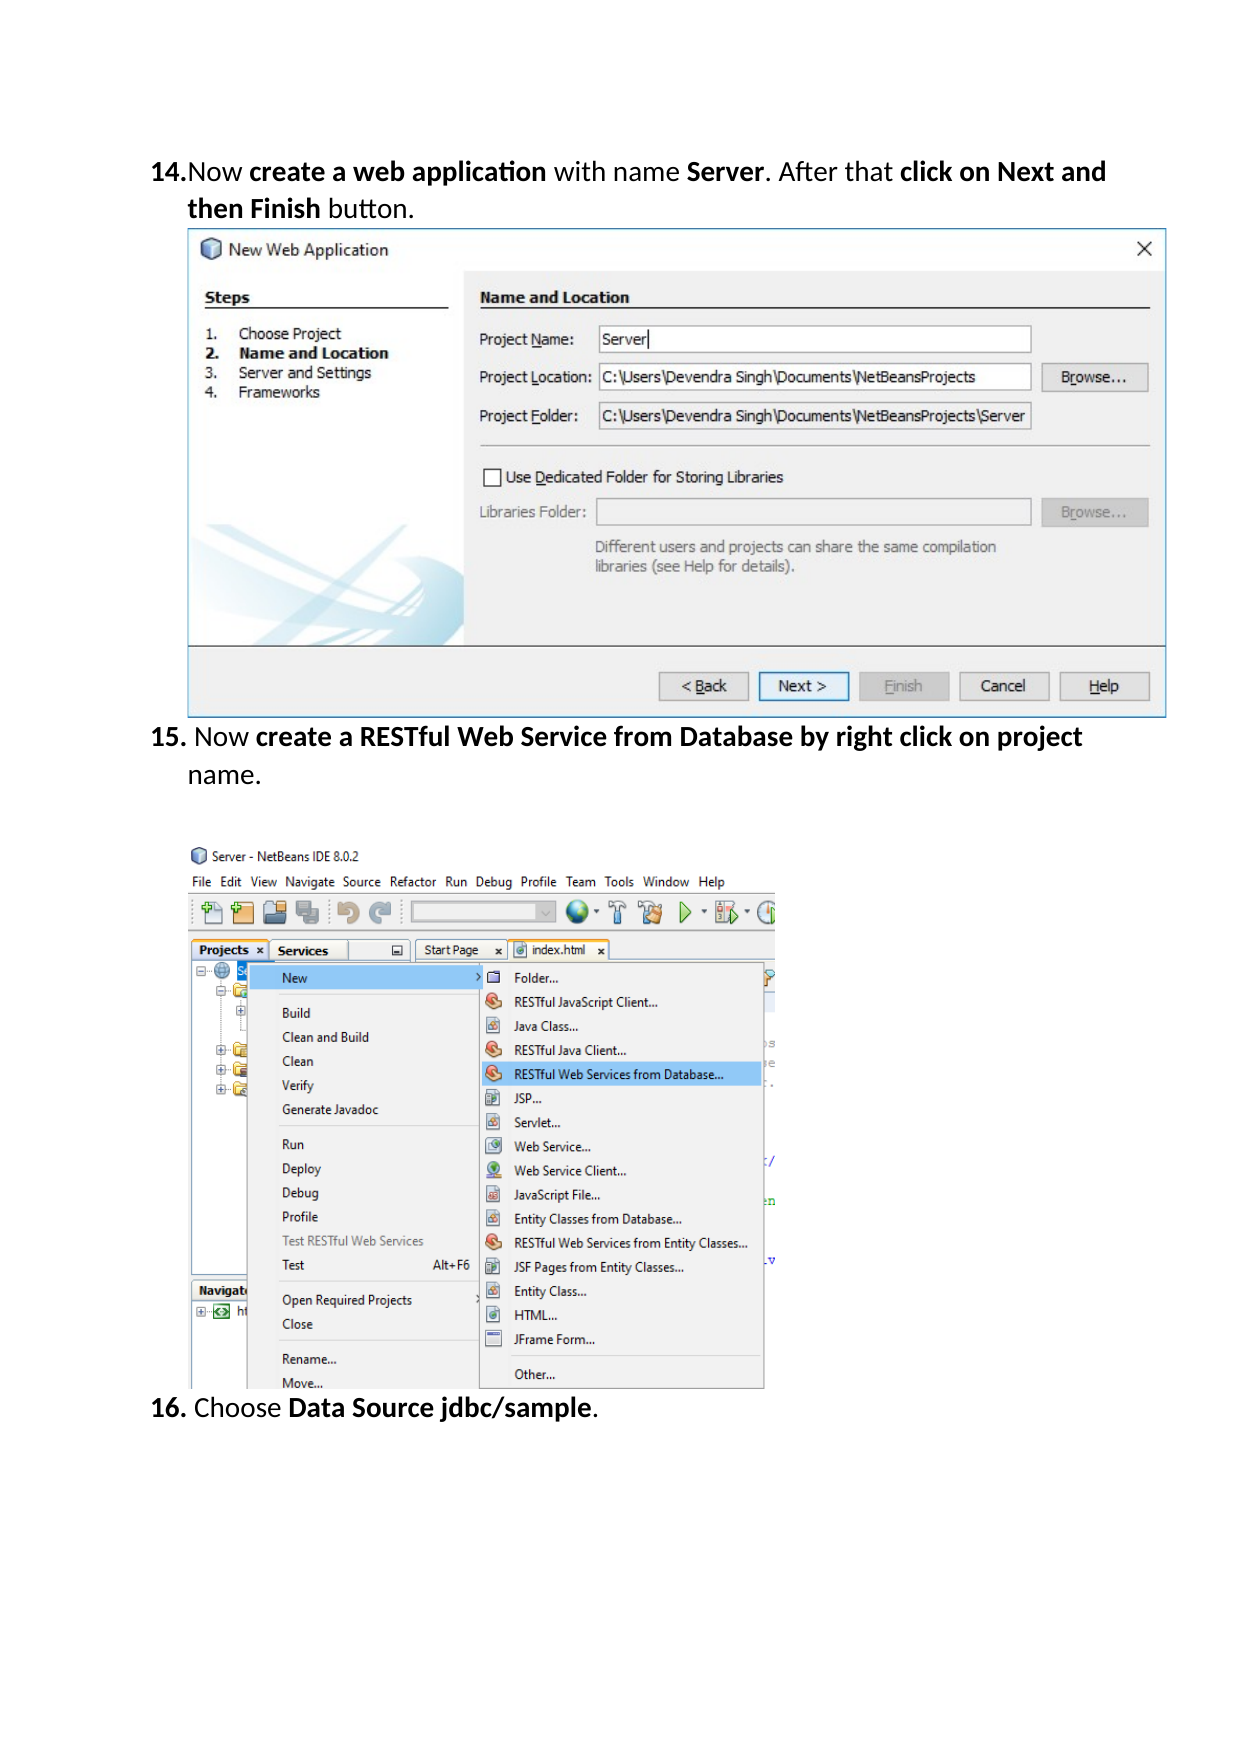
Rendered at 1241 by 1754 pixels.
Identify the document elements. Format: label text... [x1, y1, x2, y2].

list Now create a RESTful Web Service from Database by right click on project [150, 718, 1240, 754]
picture [187, 228, 1167, 718]
list Now create a web application with name Server. After that click on Next and then Finish button. [150, 153, 1116, 226]
picture [188, 847, 775, 1389]
text name. [187, 756, 1240, 792]
